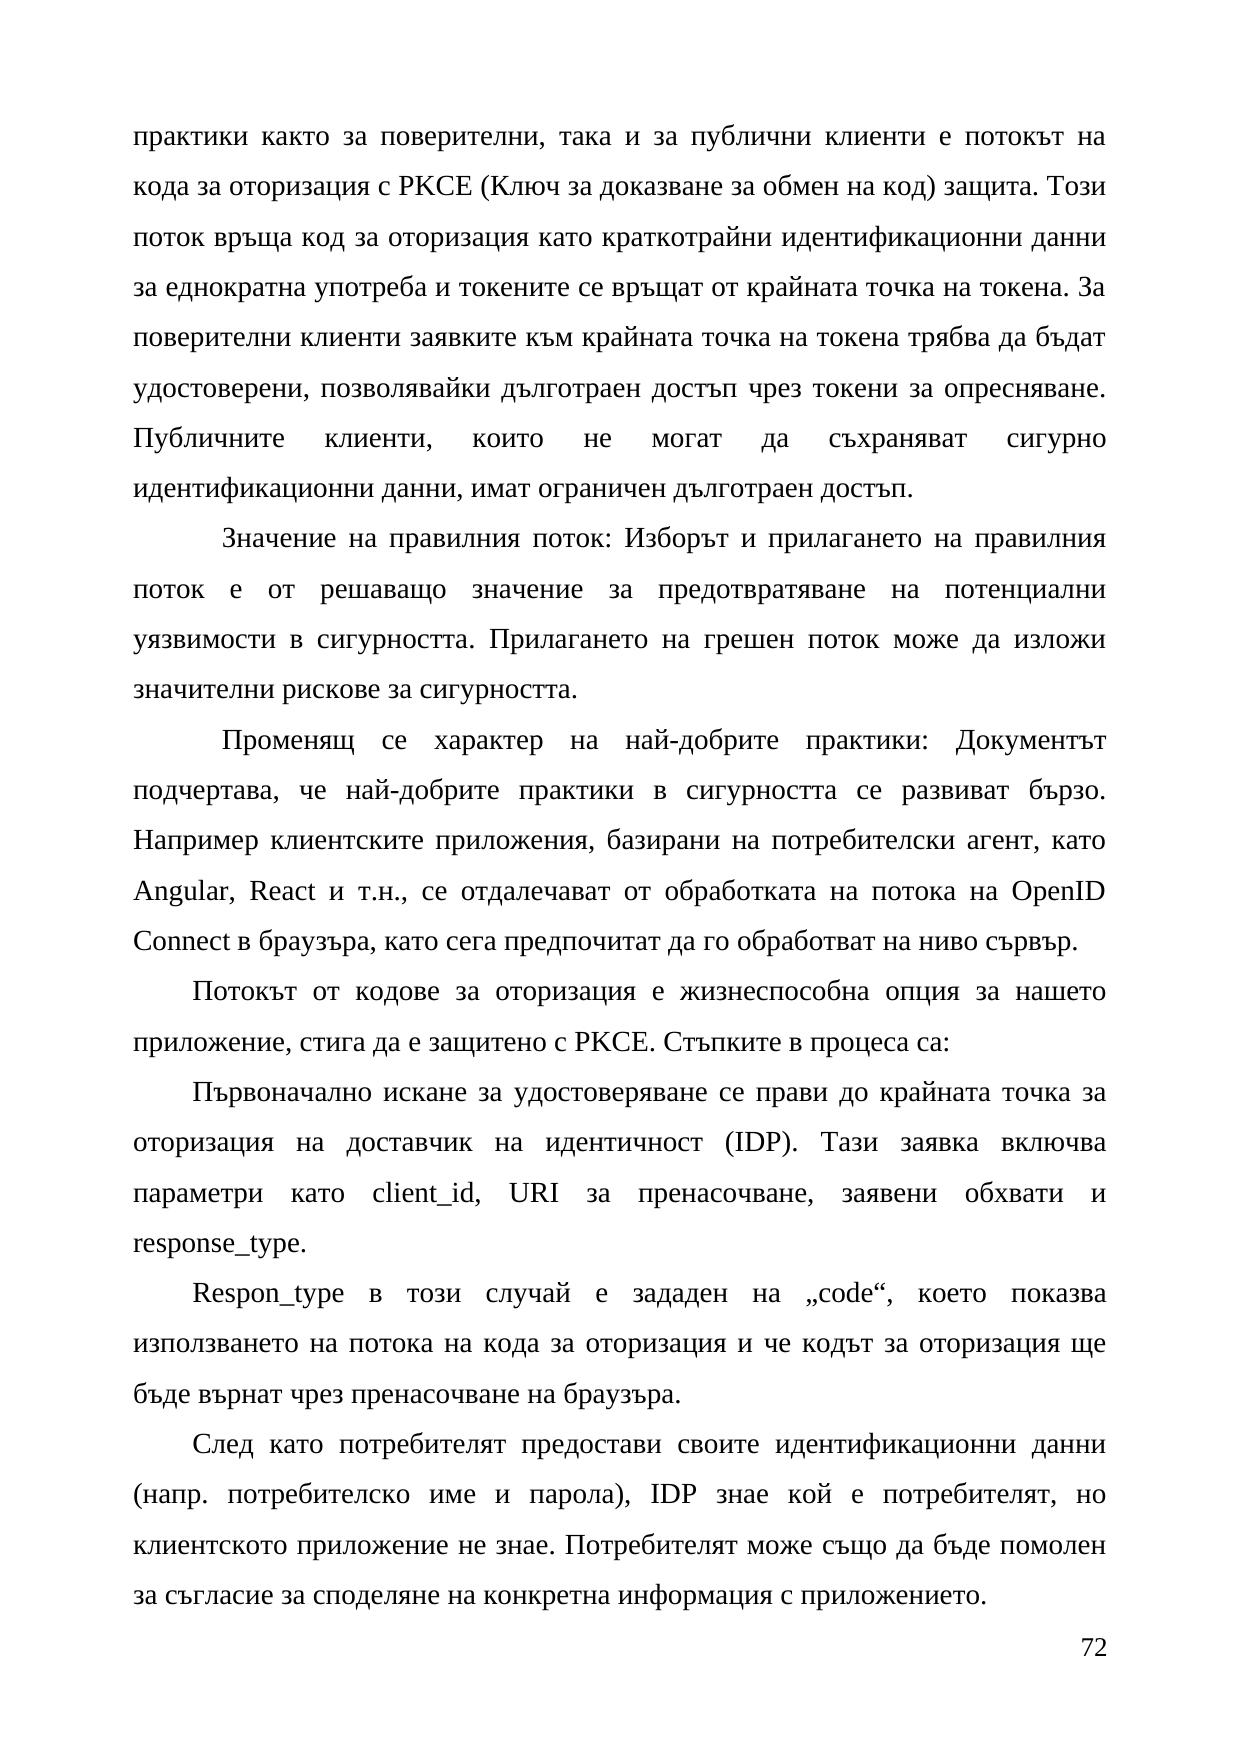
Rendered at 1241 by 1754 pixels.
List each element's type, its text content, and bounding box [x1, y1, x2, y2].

text Значение на правилния поток: Изборът и прилагането на правилния поток е от решаващо значение за предотвратяване на потенциални уязвимости в сигурността. Прилагането на грешен поток може да изложи значителни рискове за сигурността. [133, 521, 1107, 705]
text След като потребителят предостави своите идентификационни данни (напр. потребителско име и парола), IDP знае кой е потребителят, но клиентското приложение не знае. Потребителят може също да бъде помолен за съгласие за споделяне на конкретна информация с приложението. [133, 1426, 1107, 1611]
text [133, 118, 1107, 504]
text Променящ се характер на най-добрите практики: Документът подчертава, че най-добрите практики в сигурността се развиват бързо. Например клиентските приложения, базирани на потребителски агент, като Angular, React и т.н., се отдалечават от обработката на потока на OpenID Connect в браузъра, като сега предпочитат да го обработват на ниво сървър. [133, 722, 1107, 957]
text Потокът от кодове за оторизация е жизнеспособна опция за нашето приложение, стига да е защитено с PKCE. Стъпките в процеса са: [133, 973, 1107, 1057]
text Respon_type в този случай е зададен на „code“, което показва използването на потока на кода за оторизация и че кодът за оторизация ще бъде върнат чрез пренасочване на браузъра. [133, 1275, 1107, 1409]
text Първоначално искане за удостоверяване се прави до крайната точка за оторизация на доставчик на идентичност (IDP). Тази заявка включва параметри като client_id, URI за пренасочване, заявени обхвати и response_type. [133, 1074, 1107, 1258]
